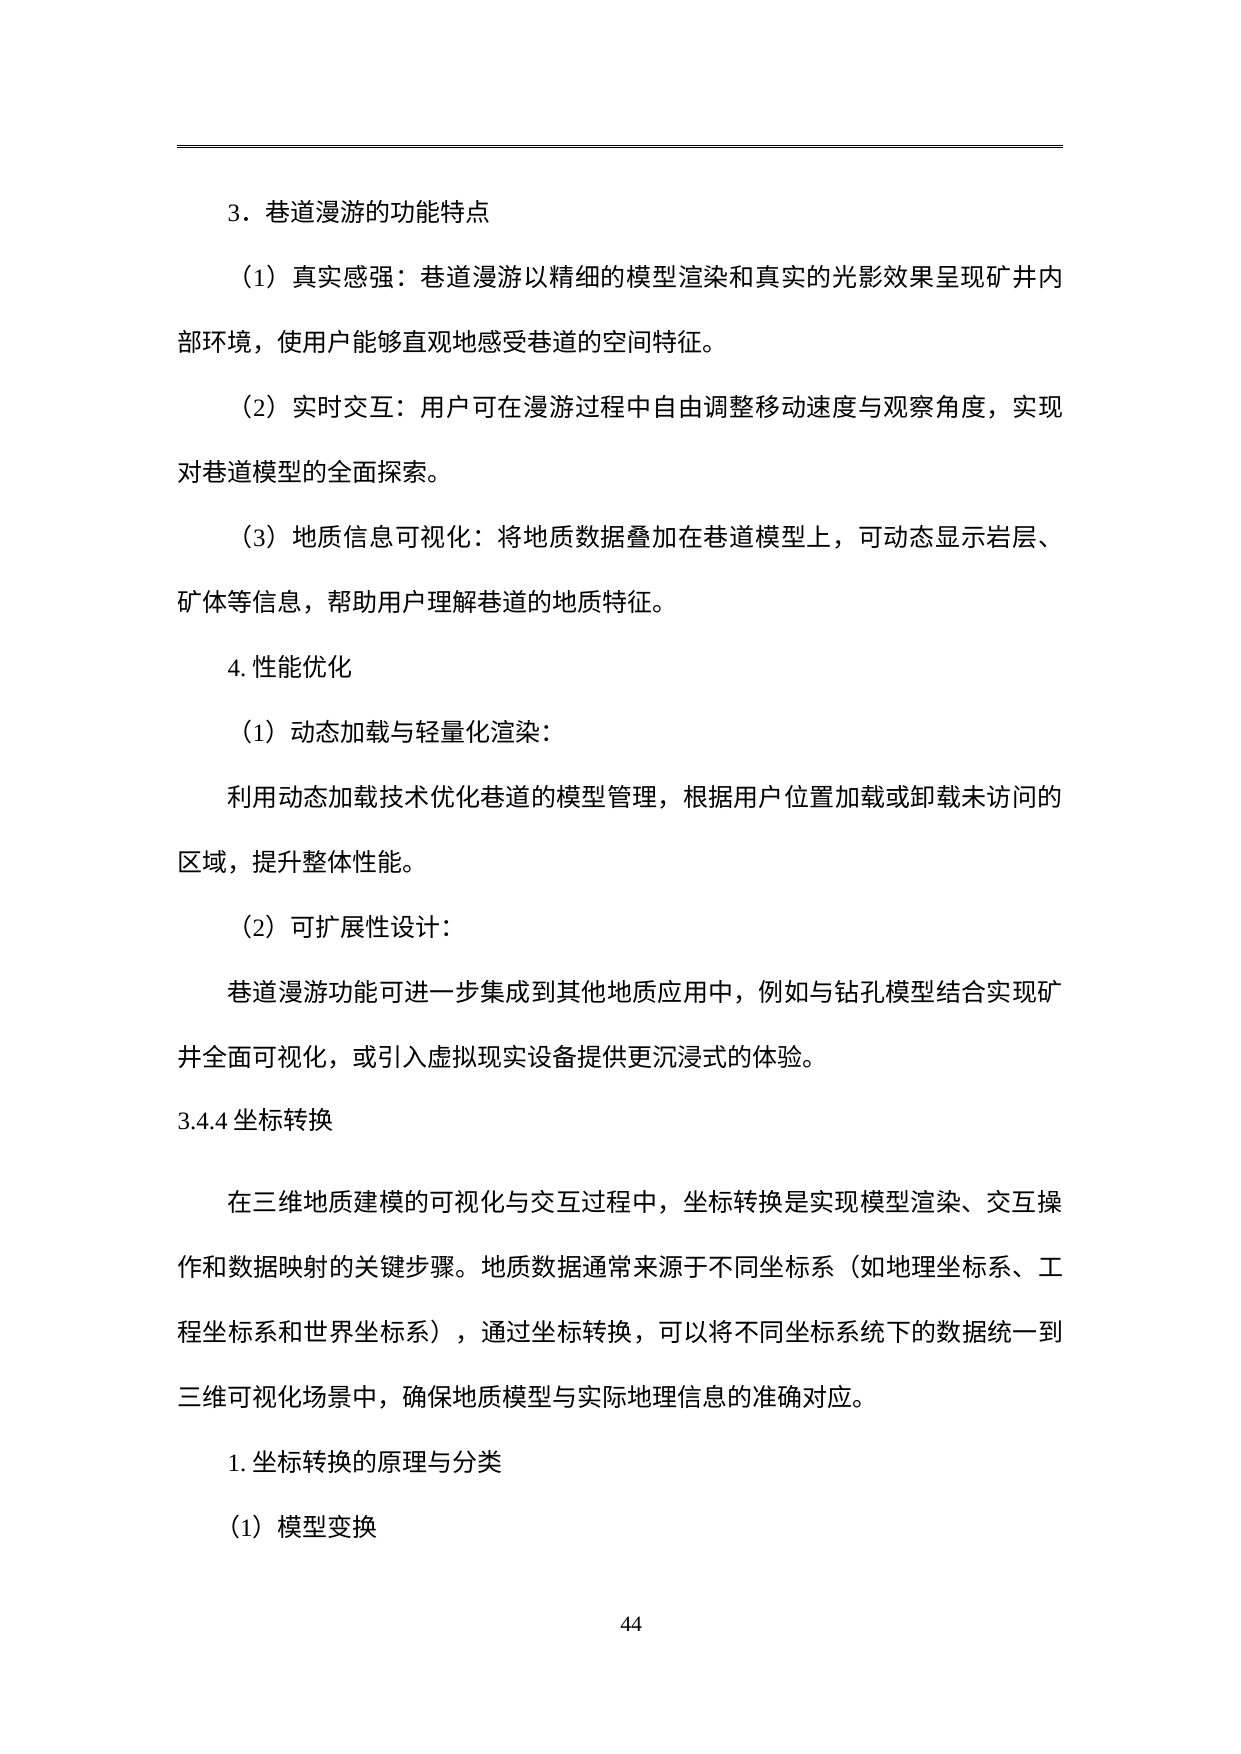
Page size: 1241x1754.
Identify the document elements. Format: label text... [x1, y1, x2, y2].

text （1）动态加载与轻量化渲染： [177, 698, 1063, 763]
text （1）模型变换 [177, 1493, 1063, 1558]
text 利用动态加载技术优化巷道的模型管理，根据用户位置加载或卸载未访问的区域，提升整体性能。 [177, 763, 1063, 893]
text （1）真实感强：巷道漫游以精细的模型渲染和真实的光影效果呈现矿井内部环境，使用户能够直观地感受巷道的空间特征。 [177, 243, 1063, 373]
text （3）地质信息可视化：将地质数据叠加在巷道模型上，可动态显示岩层、矿体等信息，帮助用户理解巷道的地质特征。 [177, 503, 1063, 633]
text 3．巷道漫游的功能特点 [177, 178, 1063, 243]
text 4. 性能优化 [177, 633, 1063, 698]
text 1. 坐标转换的原理与分类 [177, 1428, 1063, 1493]
text 在三维地质建模的可视化与交互过程中，坐标转换是实现模型渲染、交互操作和数据映射的关键步骤。地质数据通常来源于不同坐标系（如地理坐标系、工程坐标系和世界坐标系），通过坐标转换，可以将不同坐标系统下的数据统一到三维可视化场景中，确保地质模型与实际地理信息的准确对应。 [177, 1168, 1063, 1428]
text （2）可扩展性设计： [177, 893, 1063, 958]
text 3.4.4 坐标转换 [177, 1101, 1063, 1137]
text （2）实时交互：用户可在漫游过程中自由调整移动速度与观察角度，实现对巷道模型的全面探索。 [177, 373, 1063, 503]
text 巷道漫游功能可进一步集成到其他地质应用中，例如与钻孔模型结合实现矿井全面可视化，或引入虚拟现实设备提供更沉浸式的体验。 [177, 958, 1063, 1088]
